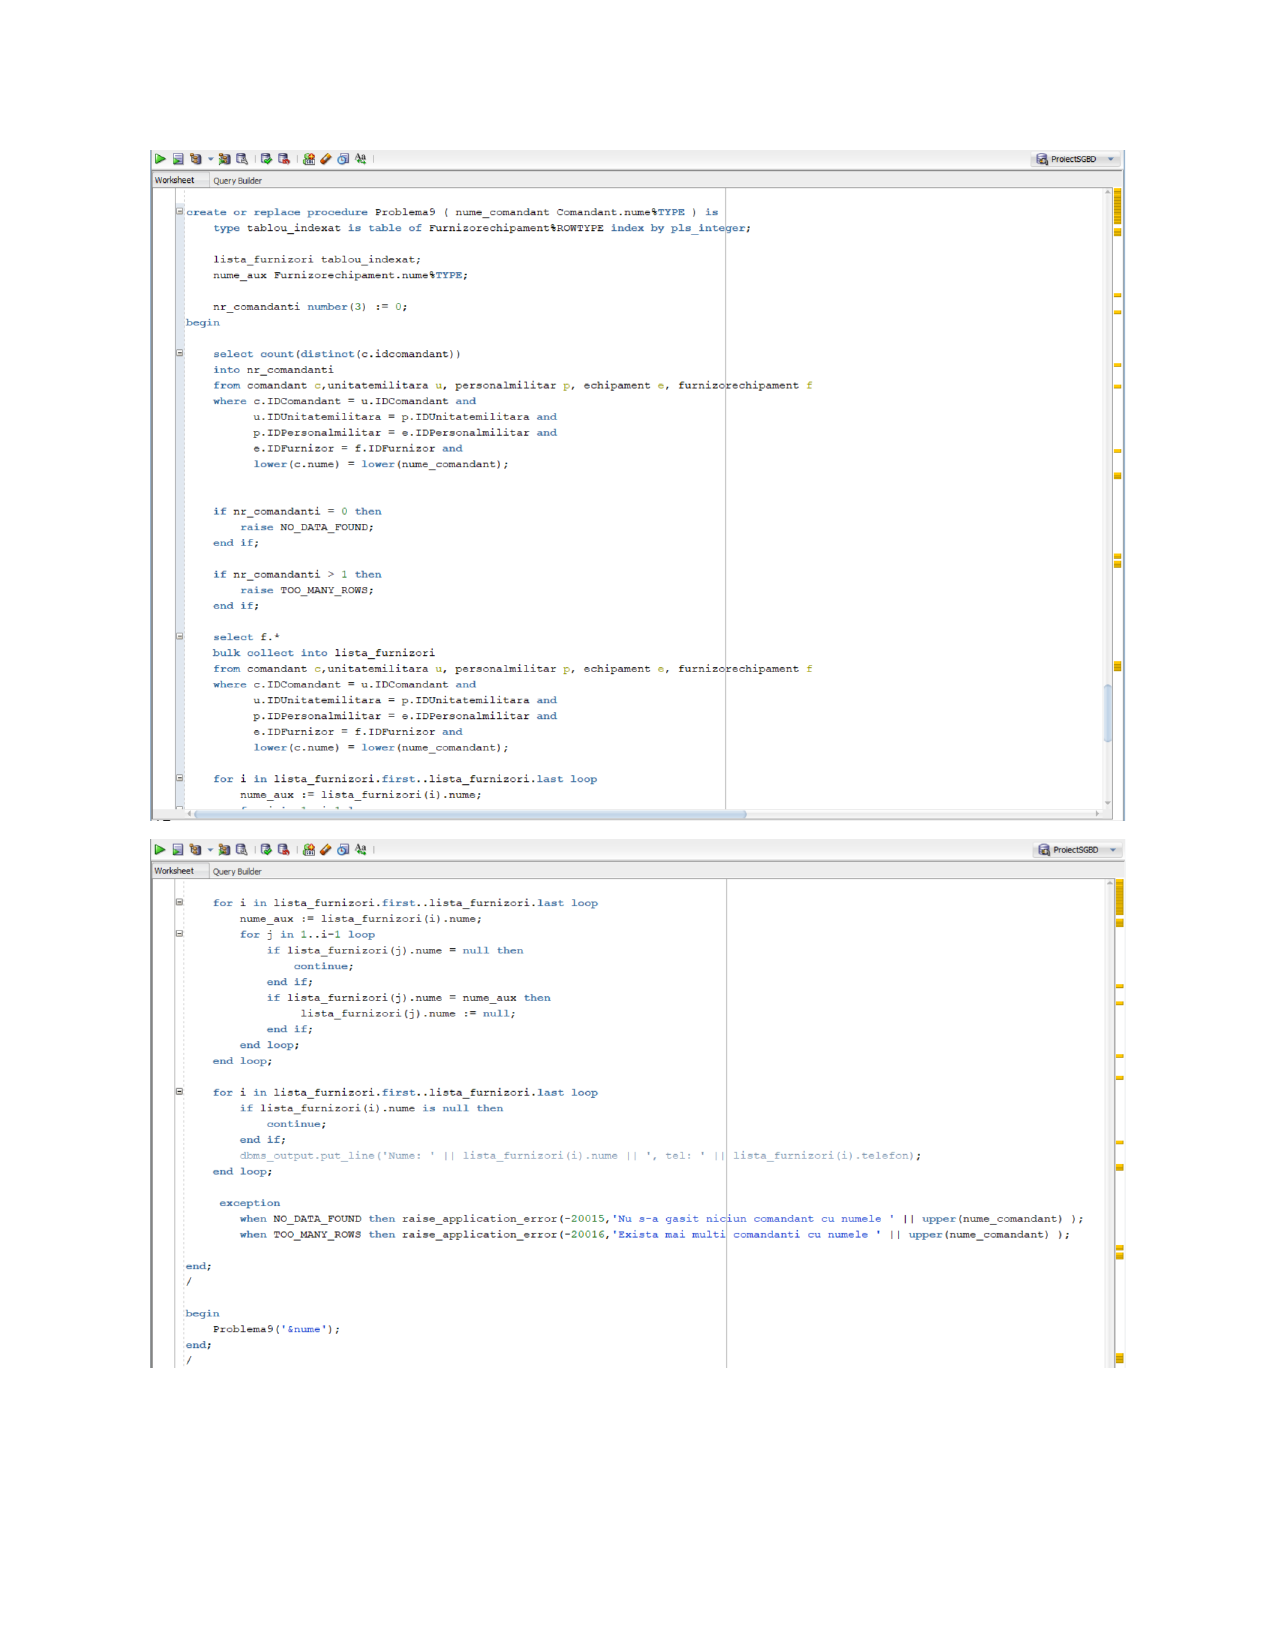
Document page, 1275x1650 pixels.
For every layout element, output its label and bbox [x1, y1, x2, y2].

picture [150, 150, 1125, 821]
picture [150, 839, 1125, 1368]
